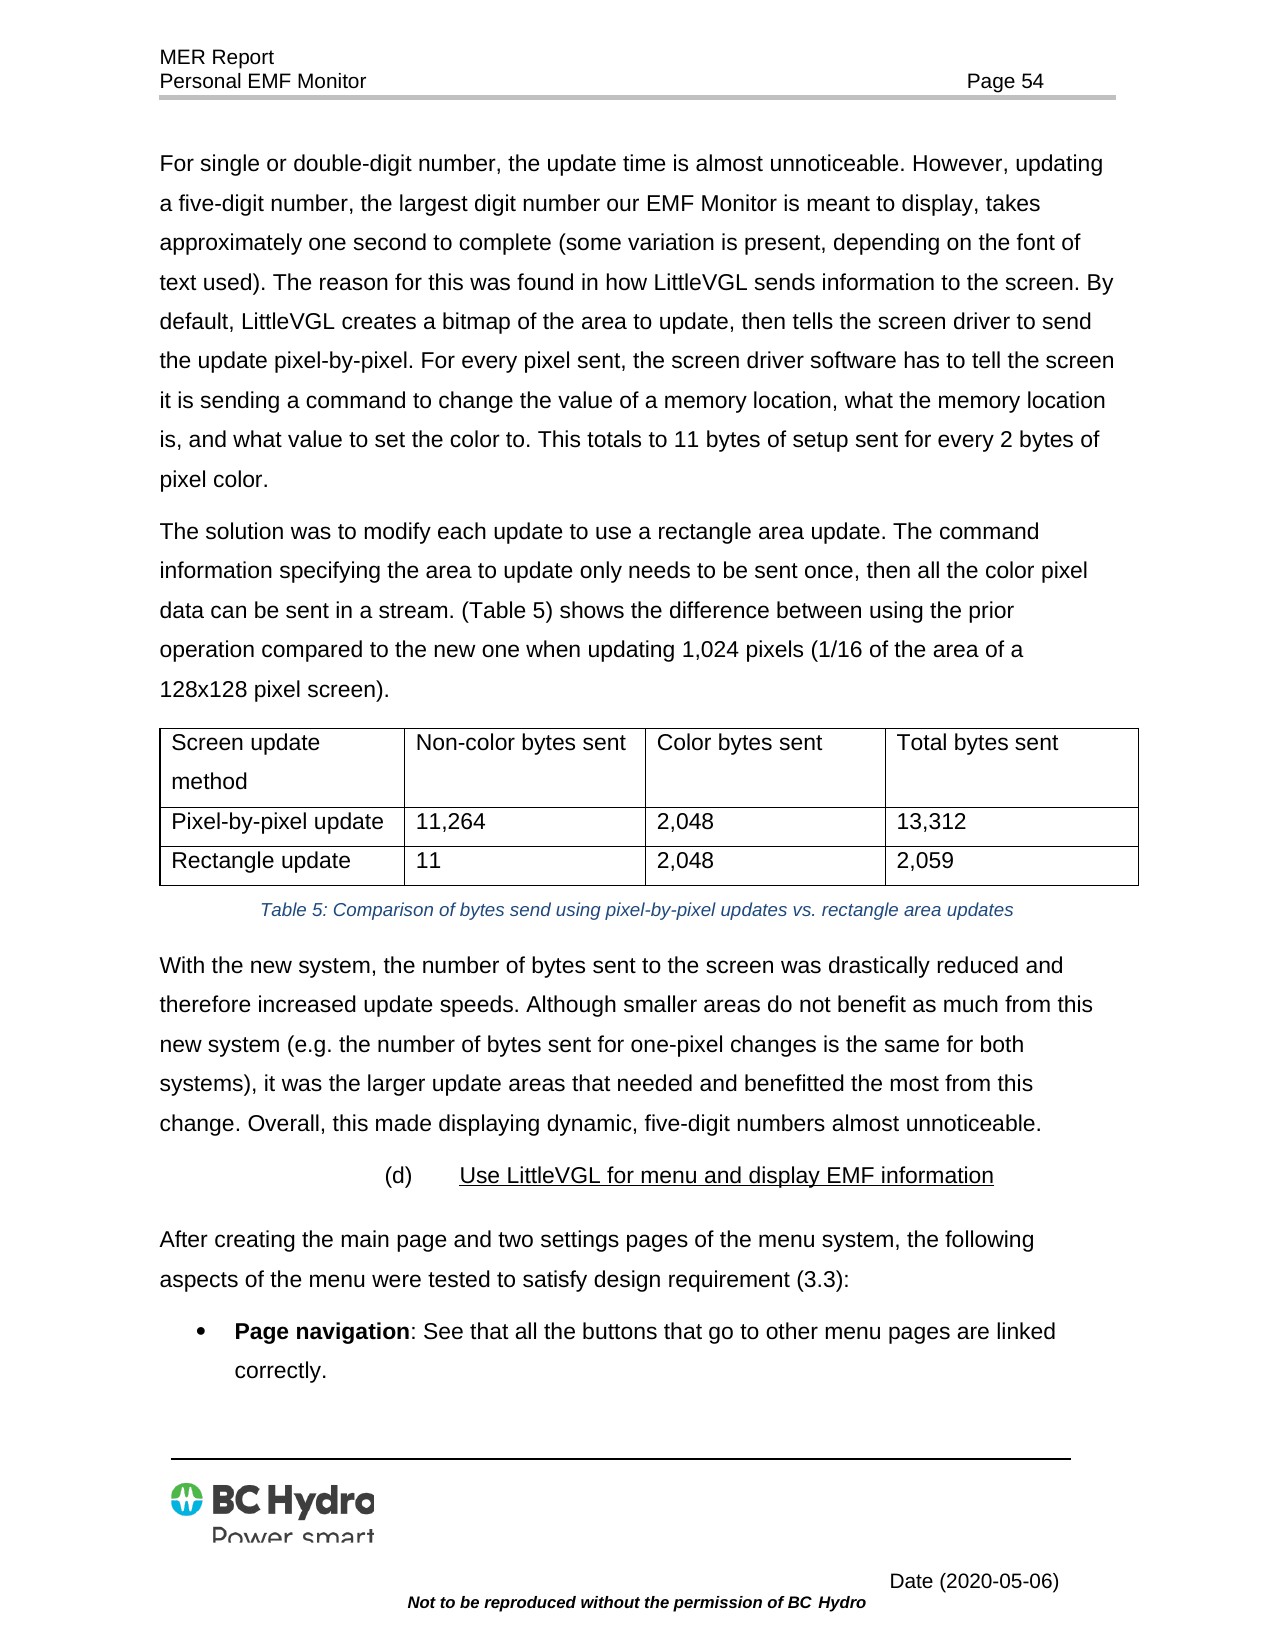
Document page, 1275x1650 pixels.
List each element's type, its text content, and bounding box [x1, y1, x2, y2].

table_header Non-color bytes sent [405, 729, 645, 807]
text With the new system, the number of bytes sent to the screen was drastically reduced and therefore increased update speeds. Although smaller areas do not benefit as much from this new system (e.g. the number of bytes sent for one-pixel changes is the same for both systems), it was the larger update areas that needed and benefitted the most from this change. Overall, this made displaying dynamic, five-digit numbers almost unnoticeable. [159, 952, 1116, 1136]
list Page navigation: See that all the buttons that go to other menu pages are linked correctly. [197, 1318, 1116, 1384]
table_cell Rectangle update [161, 847, 404, 885]
table_header Total bytes sent [886, 729, 1138, 807]
table_cell 11,264 [405, 808, 645, 846]
table_cell 2,059 [886, 847, 1138, 885]
text The solution was to modify each update to use a rectangle area update. The command information specifying the area to update only needs to be sent once, then all the color pixel data can be sent in a stream. (Table 5) shows the difference between using the prior operation compared to the new one when updating 1,024 pixels (1/16 of the area of a 128x128 pixel screen). [159, 518, 1116, 702]
subtitle Use LittleVGL for menu and display EMF information [384, 1162, 1116, 1188]
text For single or double-digit number, the update time is almost unnoticeable. However, updating a five-digit number, the largest digit number our EMF Monitor is meant to display, takes approximately one second to complete (some variation is present, depending on the font of text used). The reason for this was found in how LittleVGL sends information to the screen. By default, LittleVGL creates a bitmap of the area to update, then tells the screen driver to send the update pixel-by-pixel. For every pixel sent, the screen driver software has to tell the screen it is sending a command to change the value of a memory location, what the memory location is, and what value to set the color to. This totals to 11 bytes of setup sent for every 2 bytes of pixel color. [159, 150, 1116, 492]
table_header Screen update method [161, 729, 404, 807]
table_cell Pixel-by-pixel update [161, 808, 404, 846]
text After creating the main page and two settings pages of the menu system, the following aspects of the menu were tested to satisfy design requirement (3.3): [159, 1226, 1116, 1292]
text Table 5: Comparison of bytes send using pixel-by-pixel updates vs. rectangle area updates [159, 899, 1116, 920]
table_cell 11 [405, 847, 645, 885]
table_cell 2,048 [646, 808, 885, 846]
table_cell 2,048 [646, 847, 885, 885]
table_cell 13,312 [886, 808, 1138, 846]
table_header Color bytes sent [646, 729, 885, 807]
